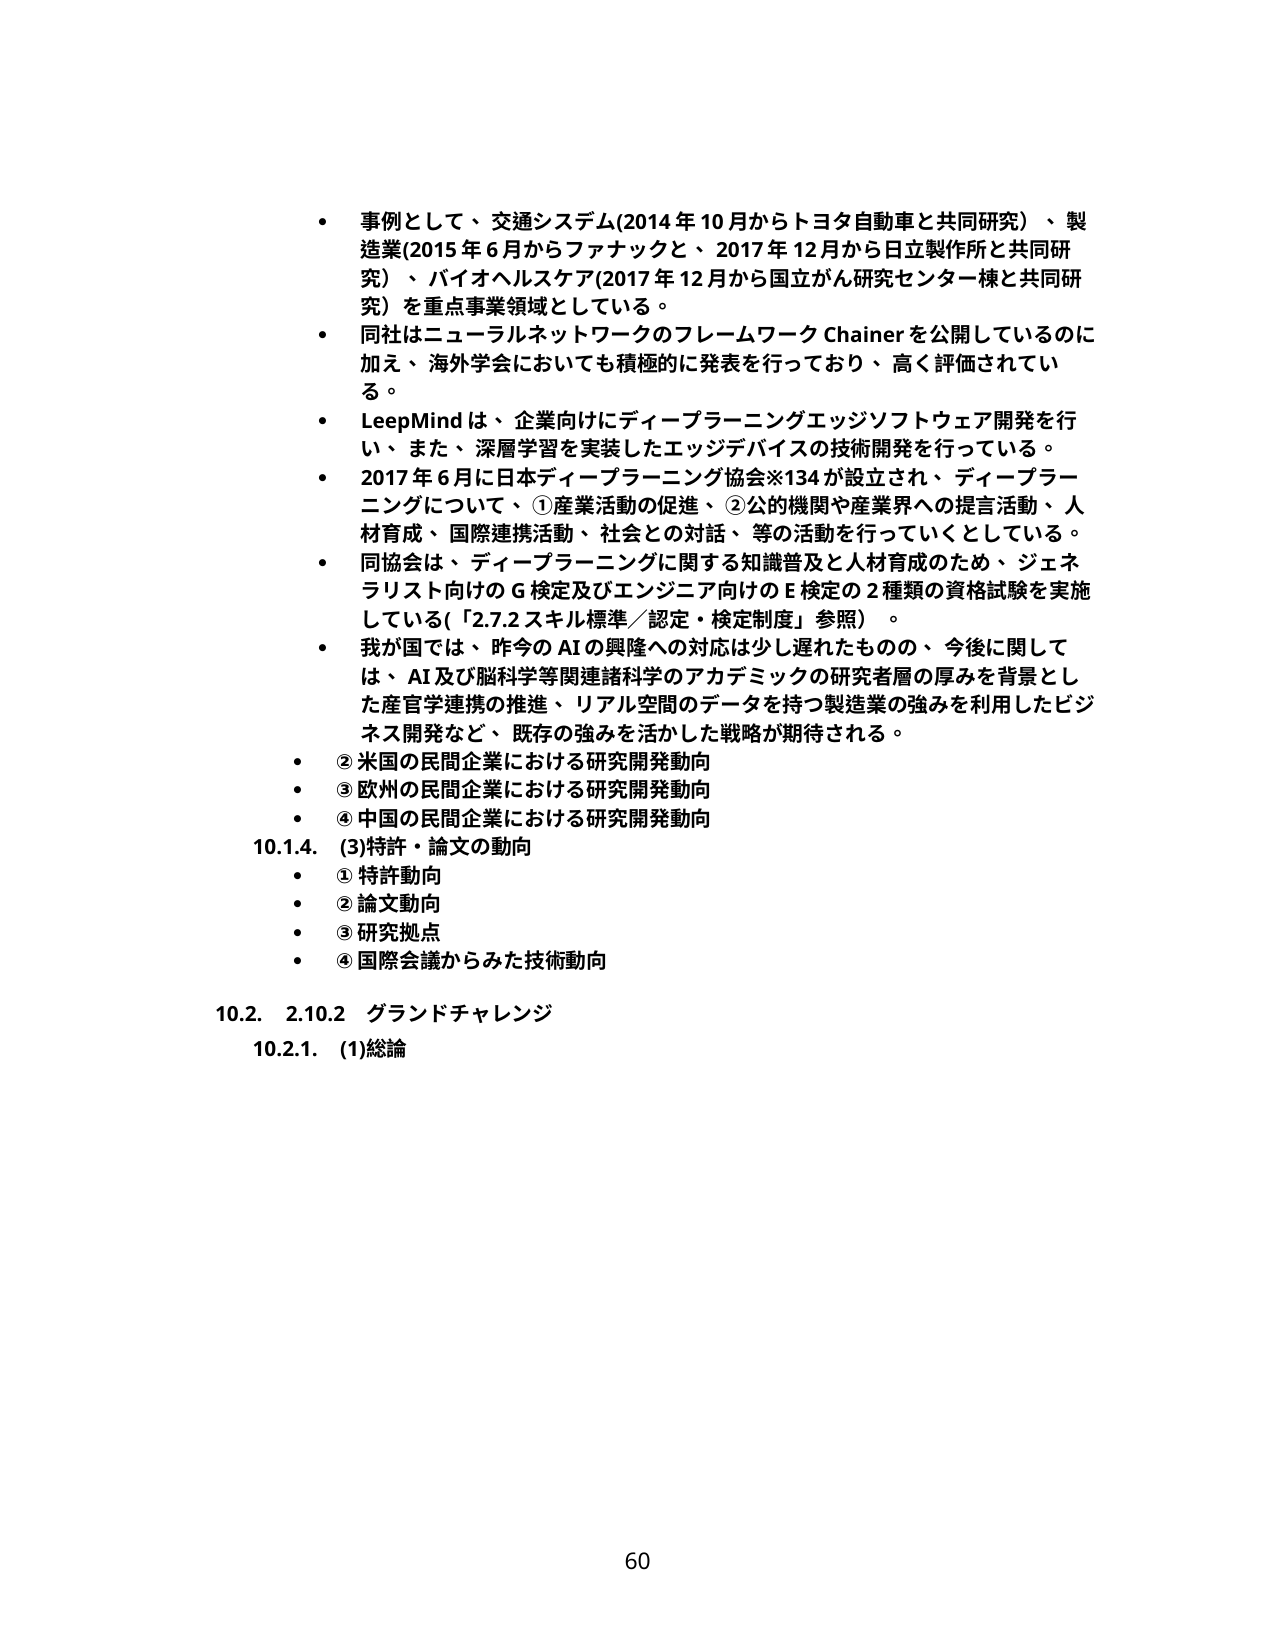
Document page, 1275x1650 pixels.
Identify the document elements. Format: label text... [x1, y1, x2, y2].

list (3)特許・論文の動向 [252, 832, 1098, 861]
list ②米国の民間企業における研究開発動向 [294, 747, 1098, 776]
list ②論文動向 [294, 889, 1098, 918]
list 事例として、 交通シスデム(2014年10月からトヨタ自動車と共同研究）、 製造業(2015年6月からファナックと、 2017年12月から日立製作所と共同研究）、 バイオヘルスケア(2017年12月から国立がん研究センター棟と共同研究）を重点事業領域としている。 [319, 207, 1098, 321]
list 我が国では、 昨今のAIの興隆への対応は少し遅れたものの、 今後に関しては、 AI及び脳科学等関連諸科学のアカデミックの研究者層の厚みを背景とした産官学連携の推進、 リアル空間のデータを持つ製造業の強みを利用したビジネス開発など、 既存の強みを活かした戦略が期待される。 [319, 633, 1098, 747]
list ④国際会議からみた技術動向 [294, 946, 1098, 974]
list (1)総論 [252, 1034, 1098, 1063]
list LeepMindは、 企業向けにディープラーニングエッジソフトウェア開発を行い、 また、 深層学習を実装したエッジデバイスの技術開発を行っている。 [319, 406, 1098, 463]
list ③欧州の民間企業における研究開発動向 [294, 776, 1098, 804]
list ④中国の民間企業における研究開発動向 [294, 804, 1098, 832]
list 同社はニューラルネットワークのフレームワークChainerを公開しているのに加え、 海外学会においても積極的に発表を行っており、 高く評価されている。 [319, 321, 1098, 406]
list ③研究拠点 [294, 918, 1098, 946]
list ① 特許動向 [294, 861, 1098, 889]
list 2.10.2 グランドチャレンジ [215, 999, 1098, 1028]
list 同協会は、 ディープラーニングに関する知識普及と人材育成のため、 ジェネラリスト向けのG検定及びエンジニア向けのE検定の2種類の資格試験を実施している(「2.7.2スキル標準／認定・検定制度」参照） 。 [319, 548, 1098, 633]
list 2017年6月に日本ディープラーニング協会※134が設立され、 ディープラーニングについて、 ①産業活動の促進、 ②公的機関や産業界への提言活動、 人材育成、 国際連携活動、 社会との対話、 等の活動を行っていくとしている。 [319, 463, 1098, 548]
